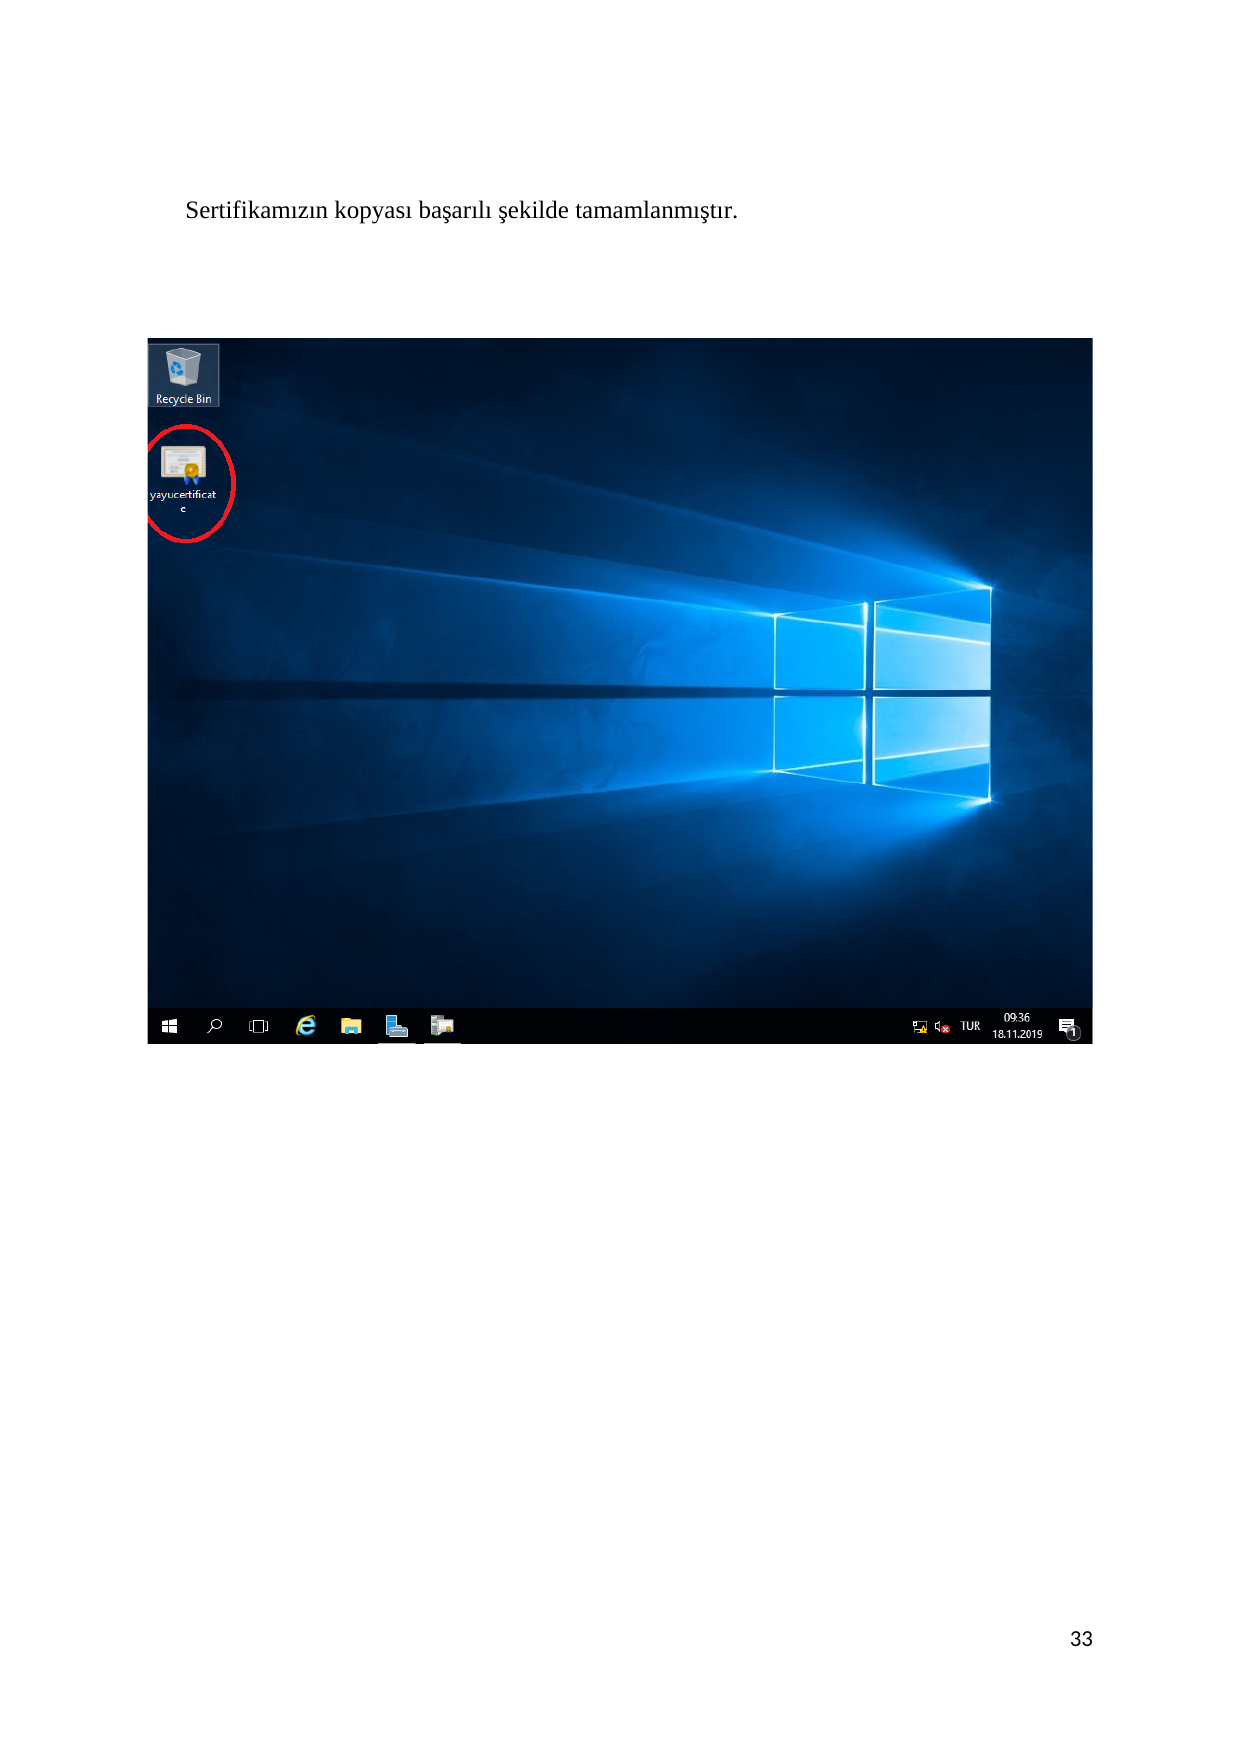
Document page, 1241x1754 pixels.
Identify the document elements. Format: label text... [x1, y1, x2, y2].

text Sertifikamızın kopyası başarılı şekilde tamamlanmıştır. [148, 195, 1093, 224]
picture [147, 338, 1093, 1044]
